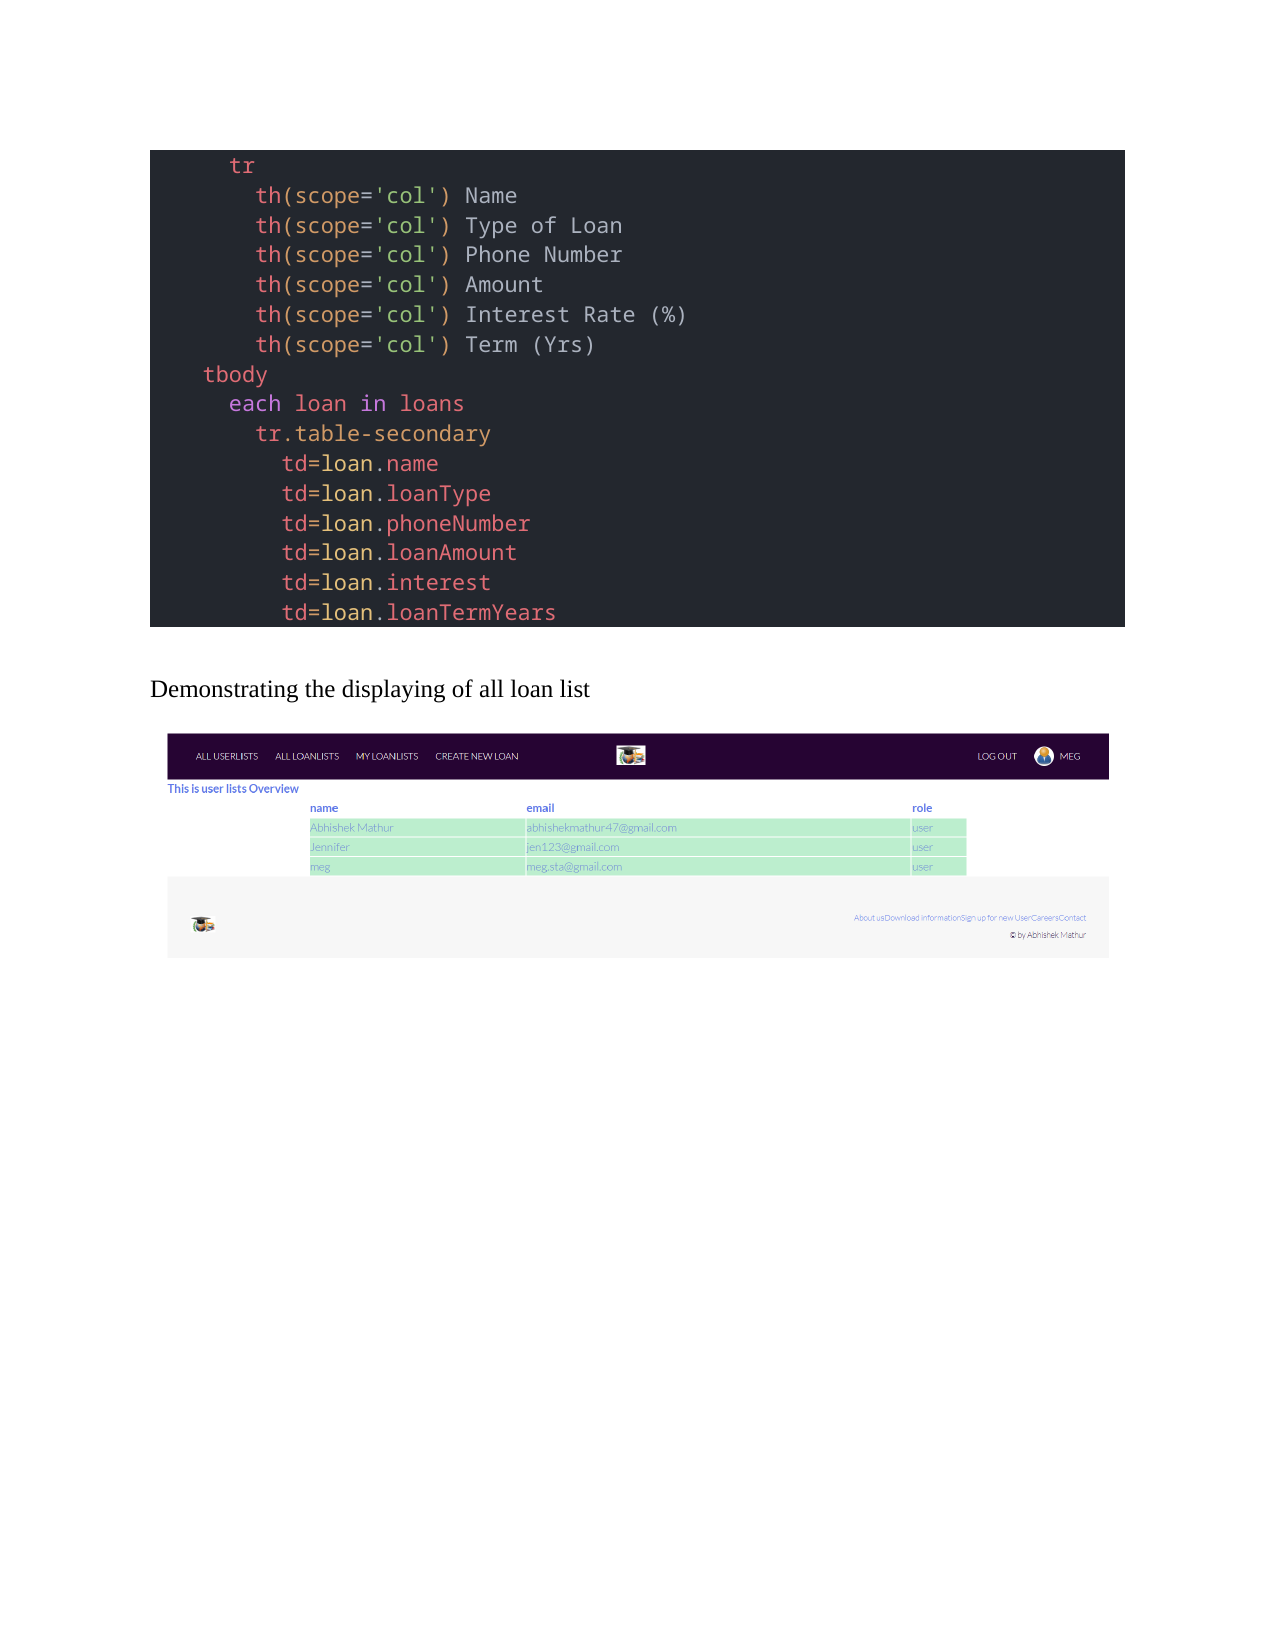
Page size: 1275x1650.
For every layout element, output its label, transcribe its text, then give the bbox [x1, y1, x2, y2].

text th(scope='col') Name [150, 180, 1125, 209]
text each loan in loans [150, 388, 1125, 418]
text td=loan.loanAmount [150, 537, 1125, 567]
text td=loan.name [150, 448, 1125, 478]
text tr [150, 150, 1125, 180]
text th(scope='col') Phone Number [150, 239, 1125, 269]
text td=loan.phoneNumber [150, 507, 1125, 537]
text td=loan.loanType [150, 478, 1125, 507]
text tr.table-secondary [150, 418, 1125, 448]
text th(scope='col') Interest Rate (%) [150, 299, 1125, 329]
text Demonstrating the displaying of all loan list [150, 674, 1125, 703]
text tbody [150, 358, 1125, 388]
text th(scope='col') Type of Loan [150, 209, 1125, 239]
text th(scope='col') Term (Yrs) [150, 329, 1125, 358]
text td=loan.interest [150, 567, 1125, 597]
text th(scope='col') Amount [150, 269, 1125, 299]
picture [150, 722, 1125, 984]
text td=loan.loanTermYears [150, 597, 1125, 627]
